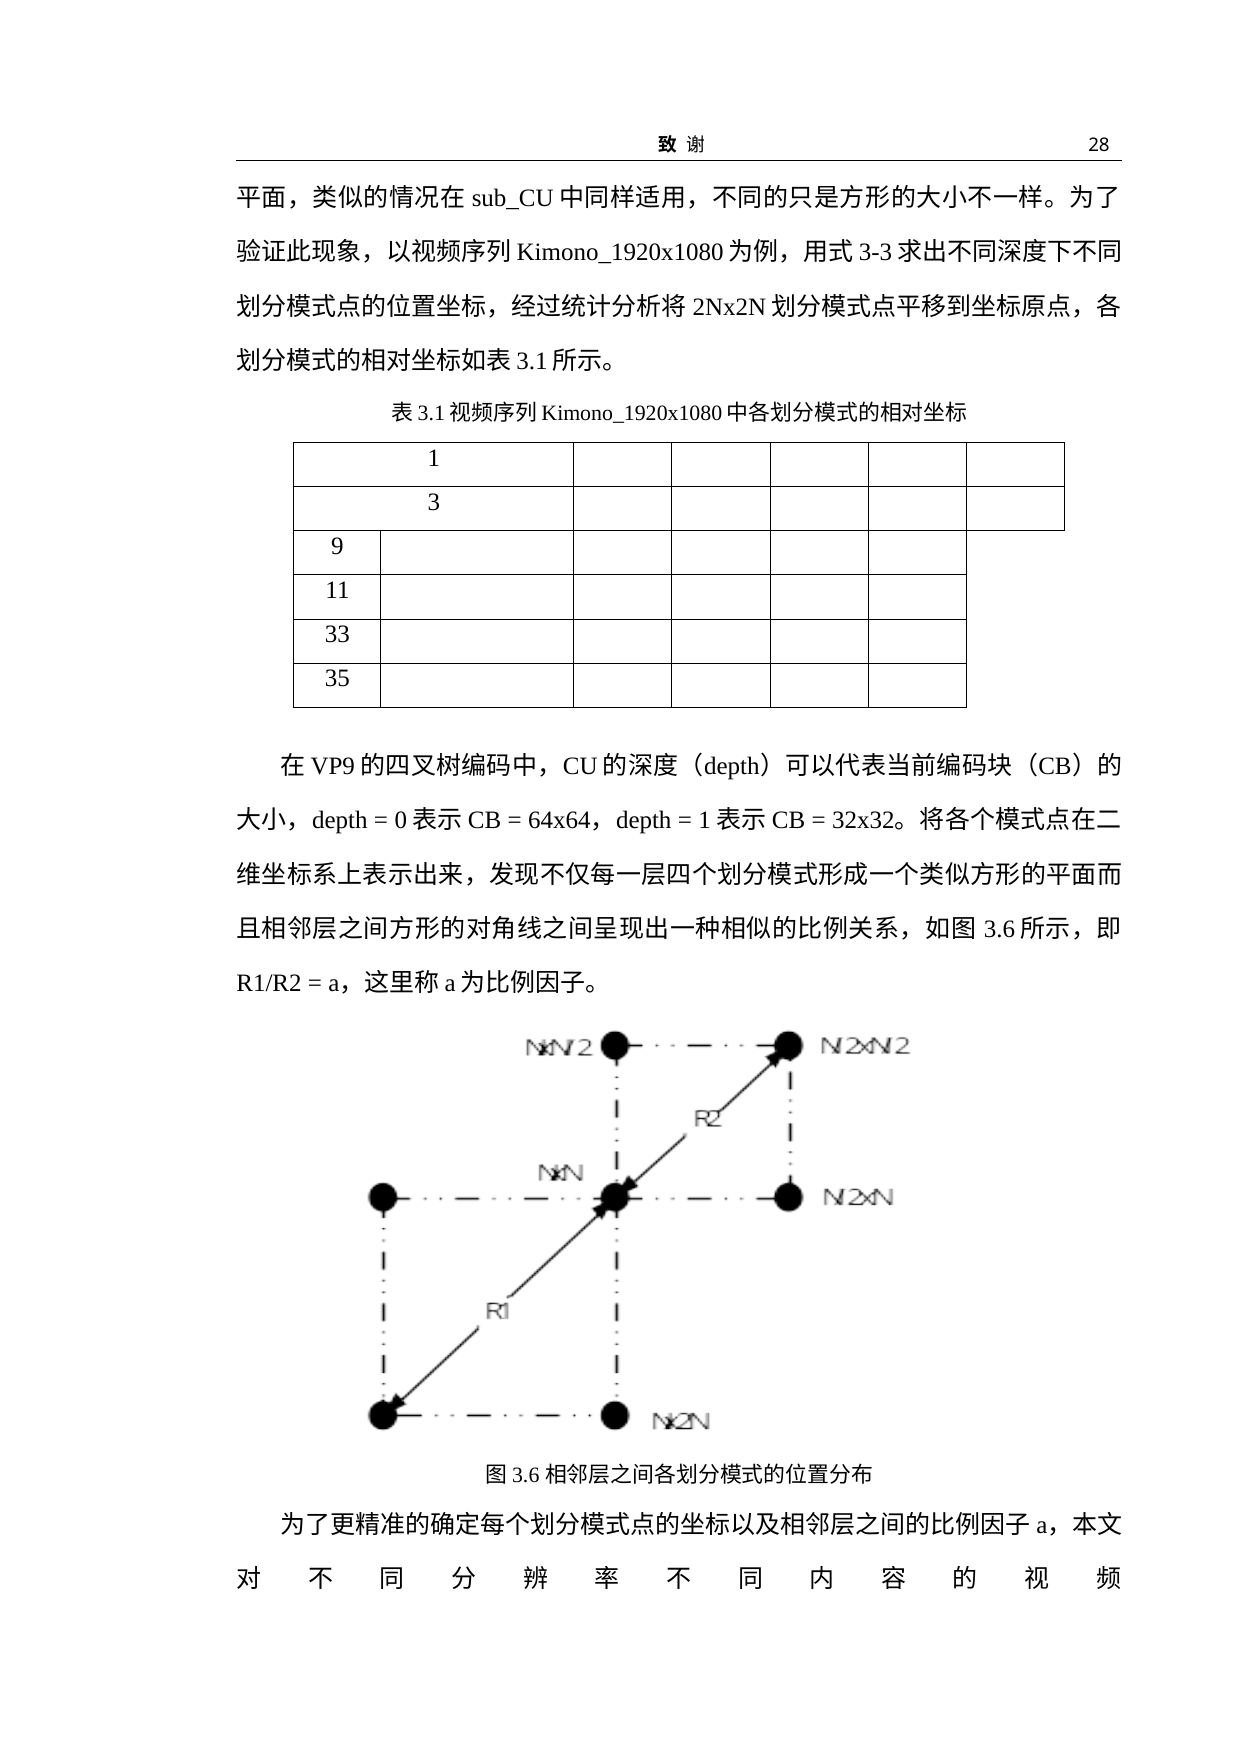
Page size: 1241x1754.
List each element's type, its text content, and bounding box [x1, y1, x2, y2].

table_cell 33 [294, 620, 380, 662]
table_cell [869, 620, 966, 662]
table_cell [869, 664, 966, 707]
table_cell 11 [294, 575, 380, 618]
table_cell [574, 620, 671, 662]
table_cell [869, 531, 966, 574]
table_cell [574, 487, 671, 530]
table_header [672, 443, 770, 486]
table_cell [771, 575, 868, 618]
table_cell [381, 664, 573, 707]
table_cell [771, 487, 868, 530]
table_cell [672, 620, 770, 662]
table_cell 3 [294, 487, 573, 530]
table_cell 35 [294, 664, 380, 707]
table_cell [574, 664, 671, 707]
table_cell [771, 531, 868, 574]
table_header 1 [294, 443, 573, 486]
table_cell [869, 575, 966, 618]
text 表3.1视频序列Kimono_1920x1080中各划分模式的相对坐标 [236, 395, 1122, 426]
table_cell [672, 487, 770, 530]
table_cell [672, 575, 770, 618]
table_cell [574, 531, 671, 574]
table_header [967, 443, 1064, 486]
table_cell [381, 620, 573, 662]
table_cell [771, 664, 868, 707]
text 在VP9的四叉树编码中，CU的深度（depth）可以代表当前编码块（CB）的大小，depth = 0表示CB = 64x64，depth = 1表示CB = 32x32。将各个模式点在二维坐标系上表示出来，发现不仅每一层四个划分模式形成一个类似方形的平面而且相邻层之间方形的对角线之间呈现出一种相似的比例关系，如图3.6所示，即R1/R2 = a，这里称a为比例因子。 [236, 745, 1122, 999]
table_cell [771, 620, 868, 662]
table_cell [869, 487, 966, 530]
table_cell [672, 531, 770, 574]
table_header [869, 443, 966, 486]
table_header [574, 443, 671, 486]
table_cell [381, 575, 573, 618]
table_cell [967, 487, 1064, 530]
table_cell 9 [294, 531, 380, 574]
text 图3.6 相邻层之间各划分模式的位置分布 [236, 1457, 1122, 1488]
table_cell [574, 575, 671, 618]
table_cell [381, 531, 573, 574]
table_cell [672, 664, 770, 707]
table_header [771, 443, 868, 486]
